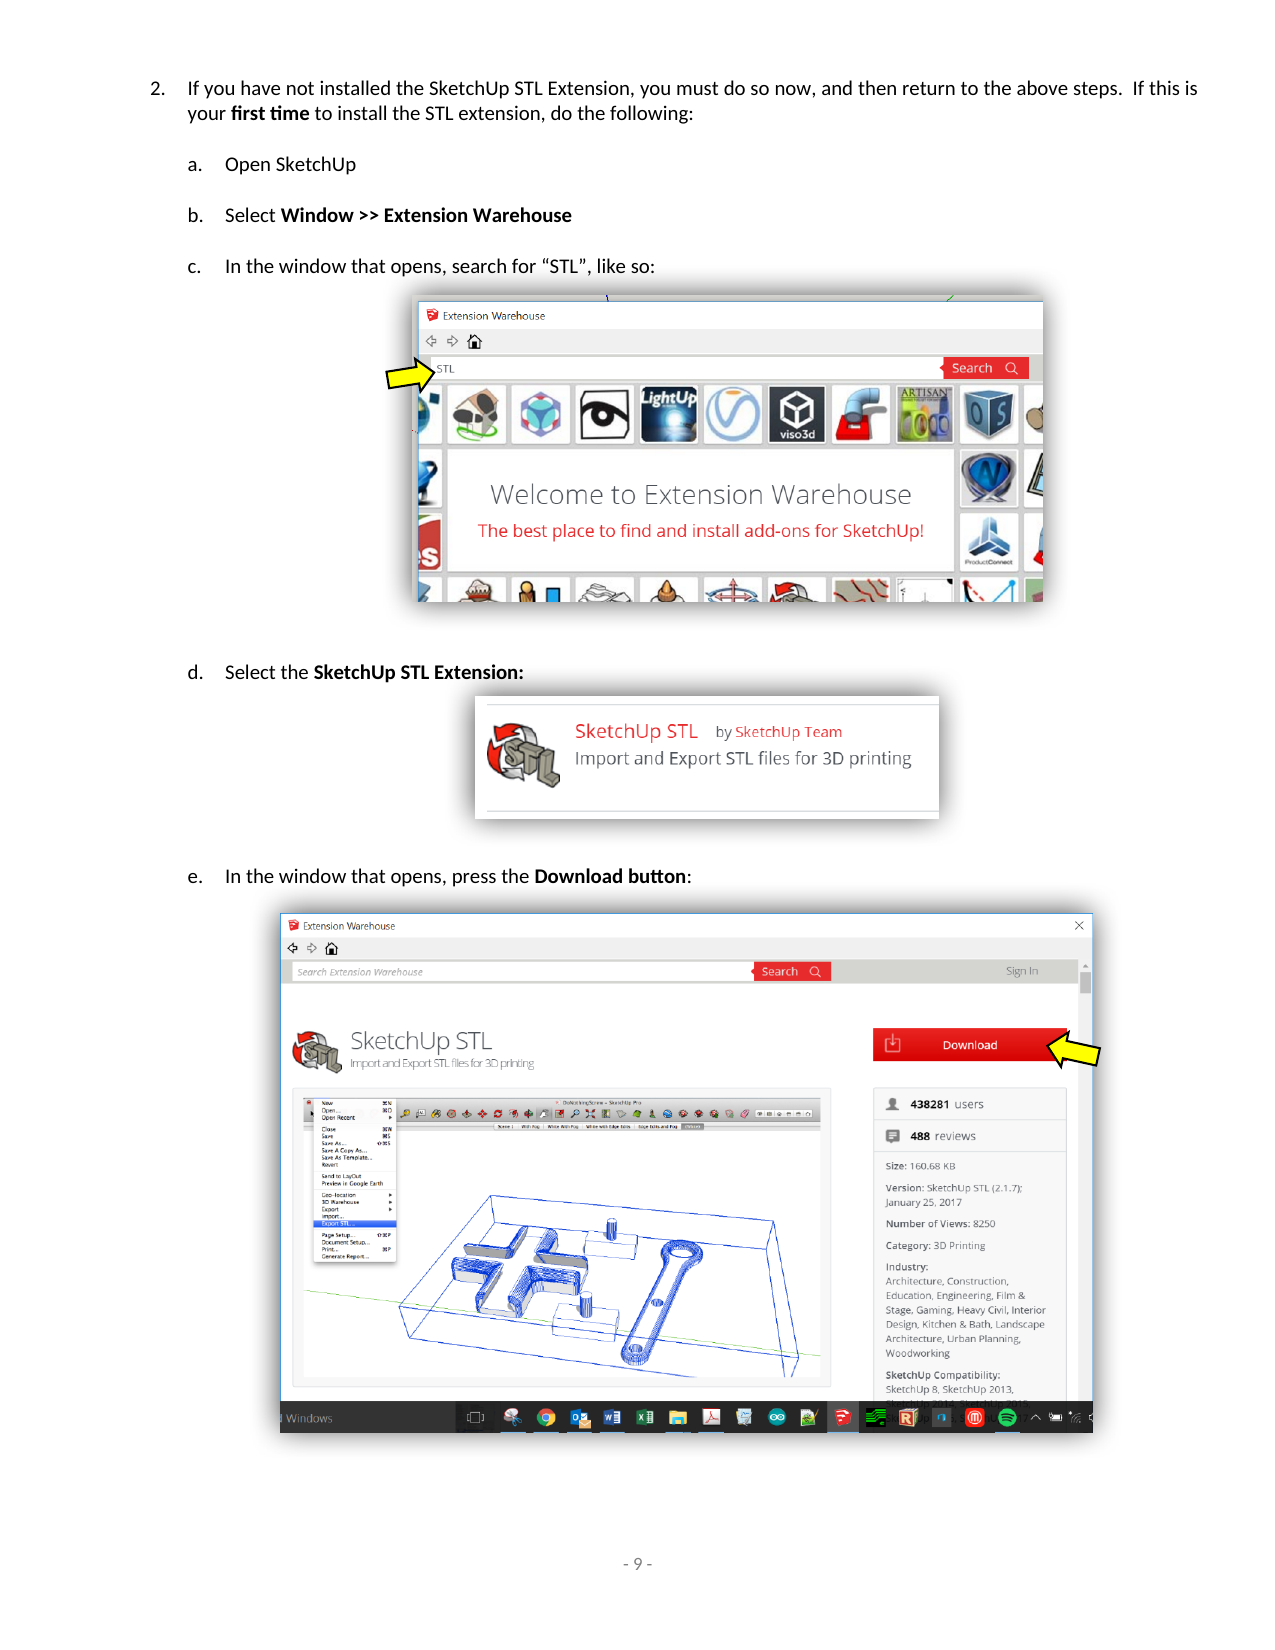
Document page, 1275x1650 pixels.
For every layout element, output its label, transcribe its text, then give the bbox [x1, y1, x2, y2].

list Open SketchUp [187, 151, 1200, 177]
list In the window that opens, search for “STL”, like so: [187, 253, 1200, 278]
picture [412, 295, 1043, 602]
list In the window that opens, press the Download button: [187, 863, 1200, 888]
list If you have not installed the SketchUp STL Extension, you must do so now, and then return to the above steps. If this is your first time to install the STL extension, do the following: [150, 75, 1200, 126]
list Select Window >> Extension Warehouse [187, 202, 1200, 227]
list Select the SketchUp STL Extension: [187, 659, 1200, 685]
picture [475, 696, 939, 819]
picture [280, 913, 1093, 1433]
